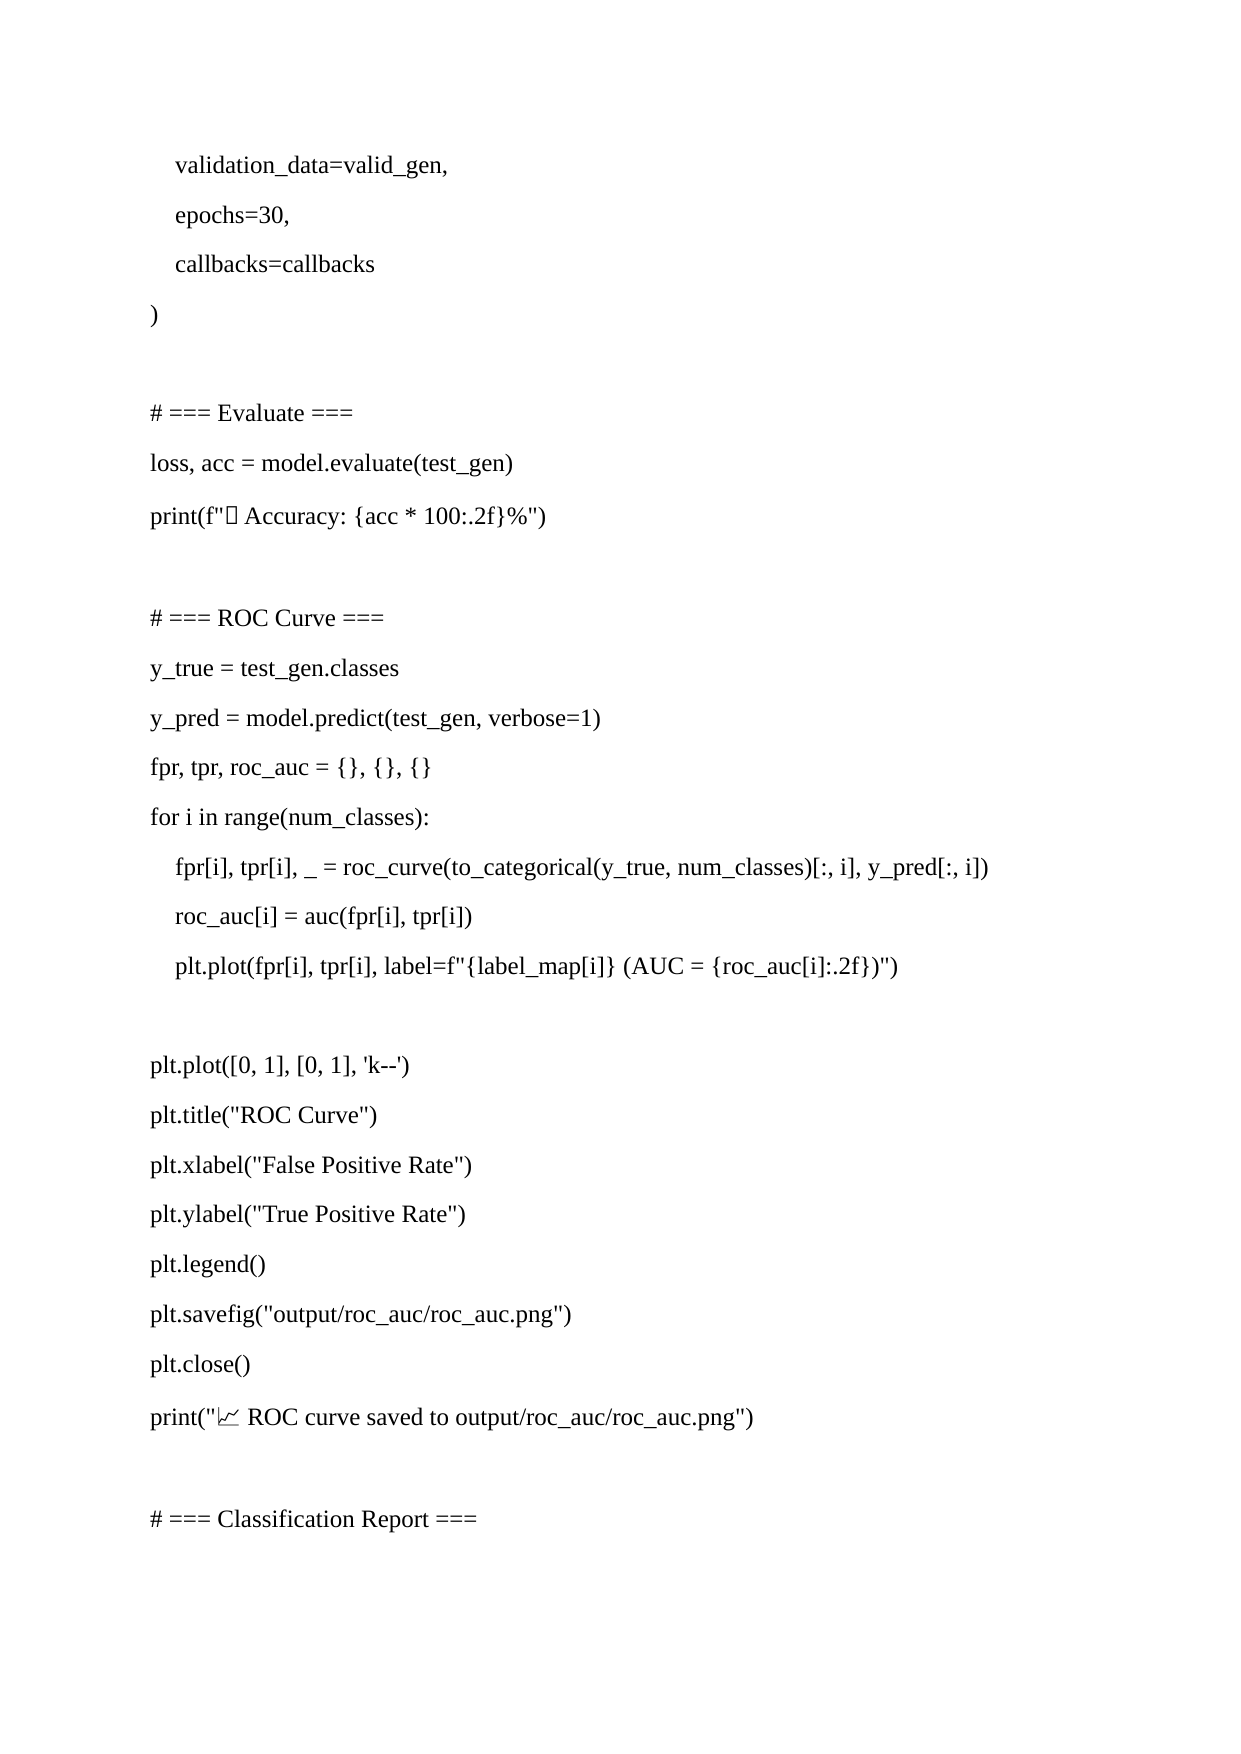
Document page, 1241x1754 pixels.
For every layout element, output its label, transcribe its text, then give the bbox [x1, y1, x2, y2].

text y_pred = model.predict(test_gen, verbose=1) [150, 703, 1090, 731]
text roc_auc[i] = auc(fpr[i], tpr[i]) [150, 901, 1090, 930]
text plt.xlabel("False Positive Rate") [150, 1150, 1090, 1179]
text loss, acc = model.evaluate(test_gen) [150, 448, 1090, 477]
text print("📈 ROC curve saved to output/roc_auc/roc_auc.png") [150, 1398, 1090, 1432]
text epochs=30, [150, 200, 1090, 228]
text y_true = test_gen.classes [150, 653, 1090, 682]
text plt.ylabel("True Positive Rate") [150, 1199, 1090, 1228]
text fpr[i], tpr[i], _ = roc_curve(to_categorical(y_true, num_classes)[:, i], y_pred[:, i]) [150, 852, 1090, 881]
text callbacks=callbacks [150, 249, 1090, 278]
text validation_data=valid_gen, [150, 150, 1090, 179]
text plt.legend() [150, 1249, 1090, 1278]
text # === Classification Report === [150, 1504, 1090, 1533]
text plt.savefig("output/roc_auc/roc_auc.png") [150, 1299, 1090, 1328]
text plt.close() [150, 1349, 1090, 1377]
text for i in range(num_classes): [150, 802, 1090, 831]
text plt.plot(fpr[i], tpr[i], label=f"{label_map[i]} (AUC = {roc_auc[i]:.2f})") [150, 951, 1090, 980]
text # === Evaluate === [150, 398, 1090, 427]
text print(f"✅ Accuracy: {acc * 100:.2f}%") [150, 498, 1090, 532]
text ) [150, 299, 1090, 328]
text plt.title("ROC Curve") [150, 1100, 1090, 1129]
text # === ROC Curve === [150, 603, 1090, 632]
text fpr, tpr, roc_auc = {}, {}, {} [150, 752, 1090, 781]
text plt.plot([0, 1], [0, 1], 'k--') [150, 1051, 1090, 1079]
